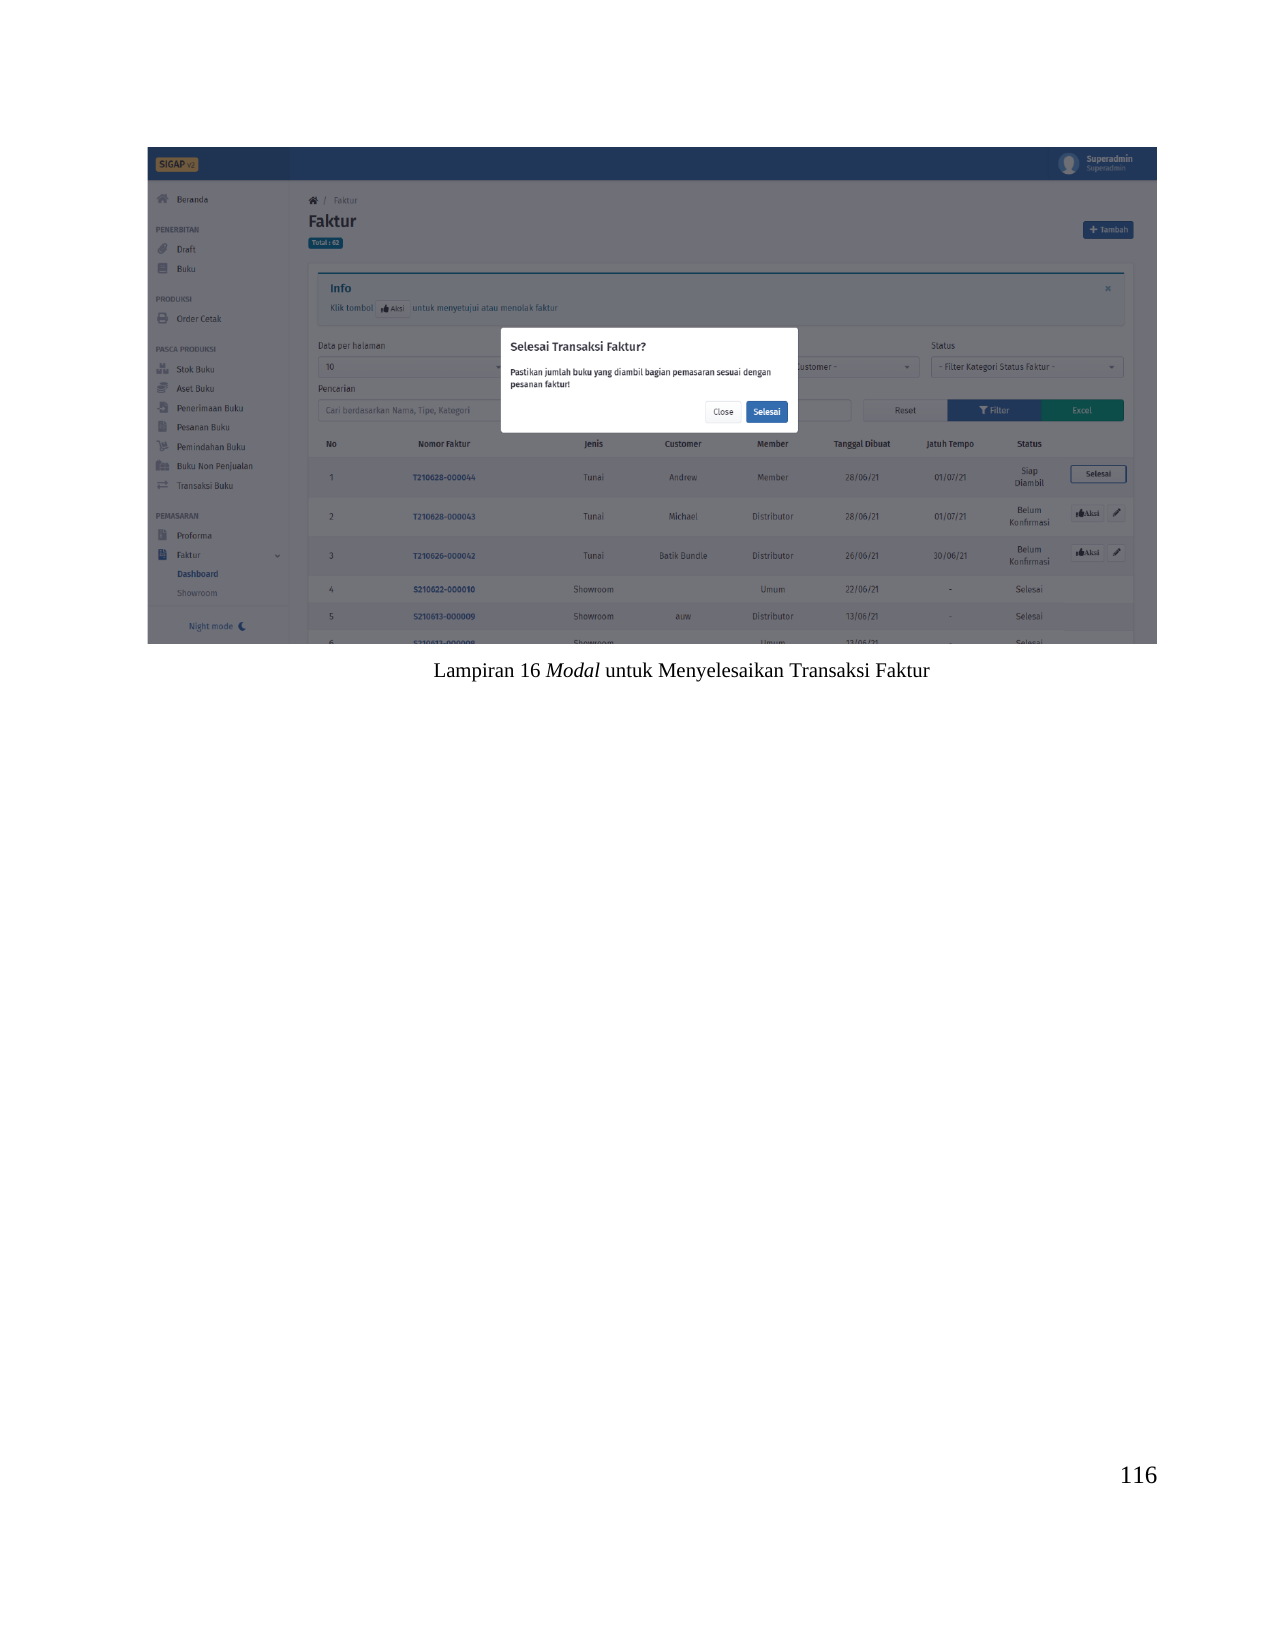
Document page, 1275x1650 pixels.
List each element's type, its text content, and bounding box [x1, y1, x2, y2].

text Lampiran 16 Modal untuk Menyelesaikan Transaksi Faktur [148, 658, 1157, 682]
picture [147, 147, 1157, 644]
